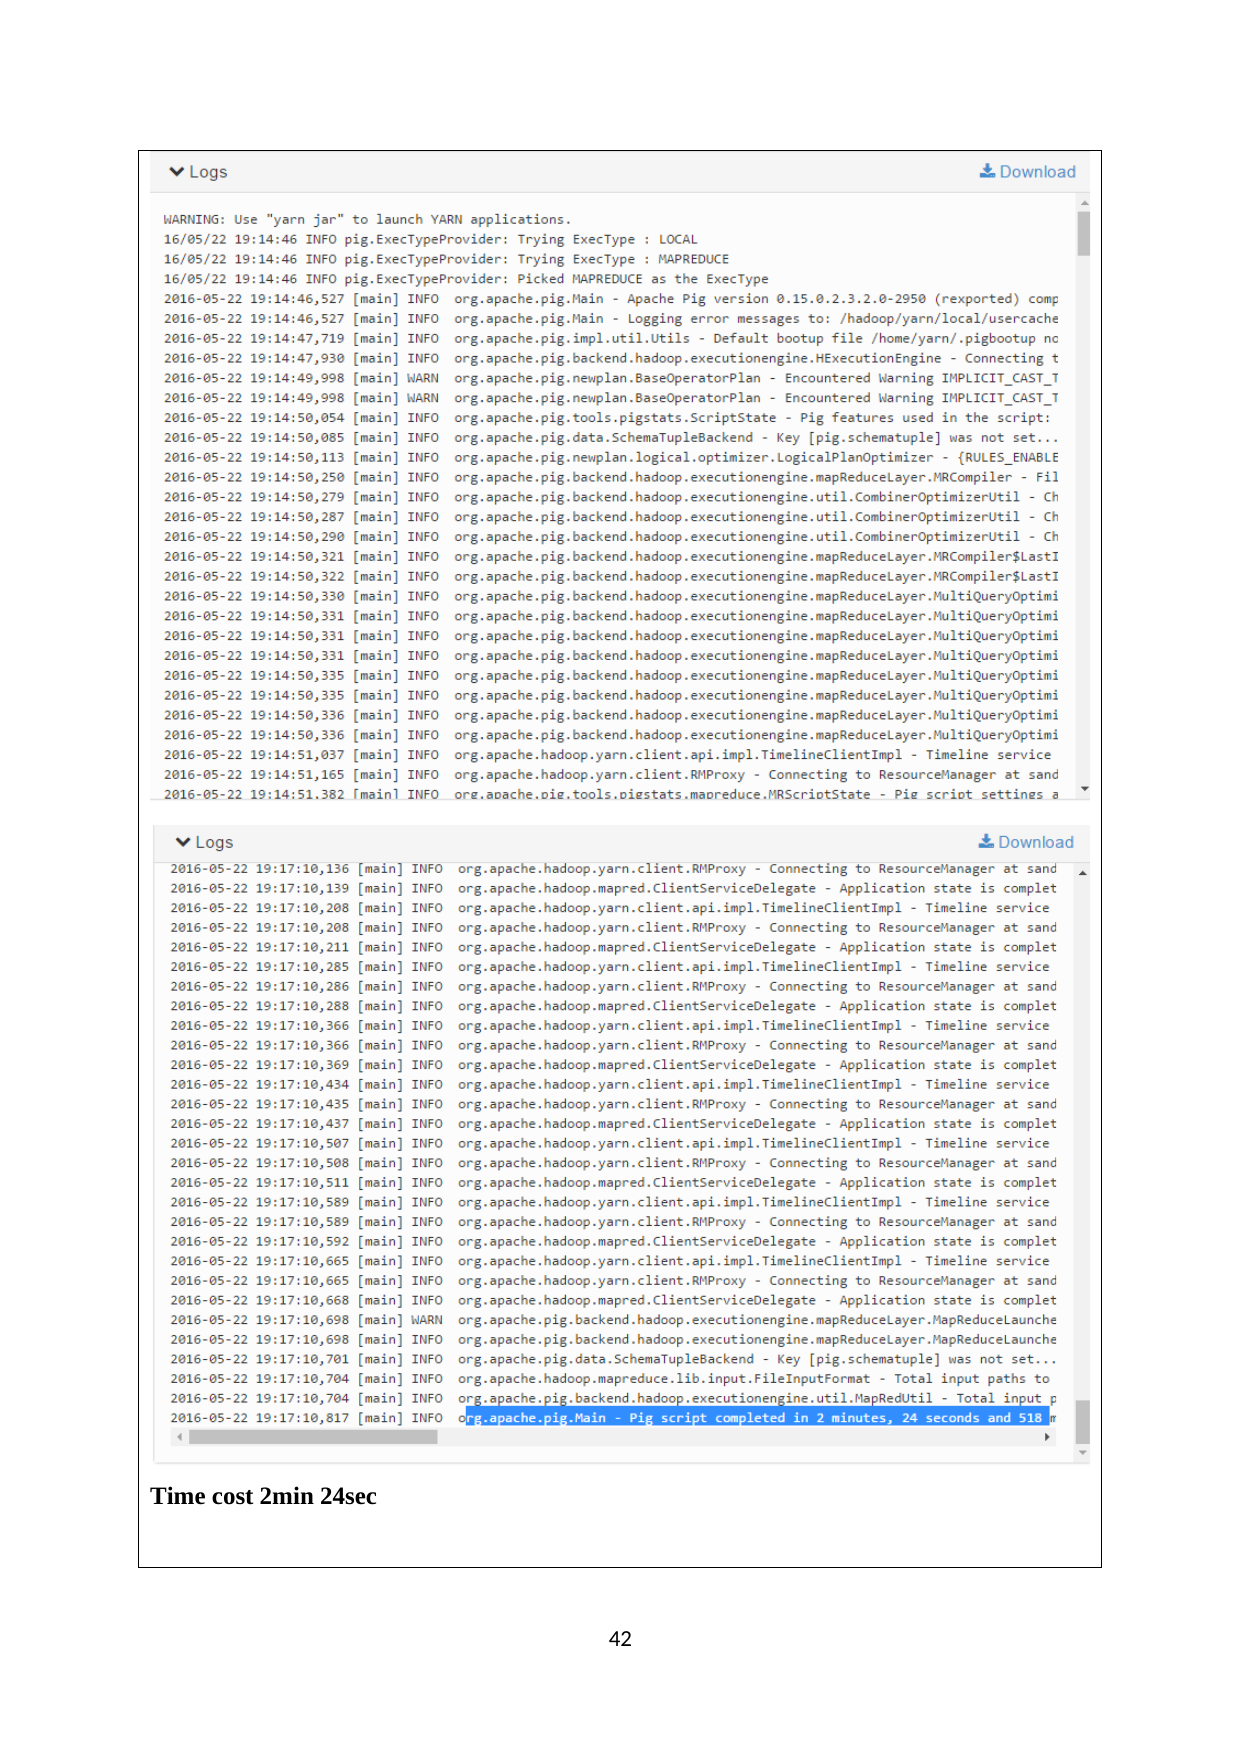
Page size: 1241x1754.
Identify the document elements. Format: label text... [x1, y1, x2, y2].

picture [150, 151, 1091, 812]
table_header PIG: scoring_1 = load '/tmp/as2/Scoring.csv' using PigStorage(','); scoring_raw = FOREACH scoring_1 GENERATE $0 as playerid,$16 as gwg,$1 as year,$9 as pts; scoring_2 = FILTER scoring_raw BY playerid != 'playerID'; group_scoring = GROUP scoring_2 ALL; max_gwg1 = FOREACH group_scoring GENERATE MAX(scoring_2.gwg) as max; --16 max_gwg2 = FILTER scoring_2 BY gwg == max_gwg1.$0; --(esposph01,16) award_1 = load '/tmp/as2/AwardsPlayers.csv' using PigStorage(','); award_raw = FOREACH award_1 GENERATE $0 as playerid,$2 as year,$1 as awardname; award_2 = FILTER award_raw BY playerid != 'playerID'; group_award = GROUP award_2 BY playerid; count_award = FOREACH group_award GENERATE $0 as playerid, COUNT(award_2.playerid) as award_num; join_playergwgaward = JOIN max_gwg2 BY ($0),count_award BY ($0); --(esposph01,16,1970,152,esposph01,17) join_playergwgaward1 = FOREACH join_playergwgaward GENERATE$0 as playerid,$5 as countnum; group_final = GROUP join_playergwgaward1 ALL; max_final = FOREACH group_final GENERATE MAX(join_playergwgaward1.countnum) as maxcount; join_playergwgaward3 = FILTER join_playergwgaward1 BY countnum == max_final.$0; final = DISTINCT join_playergwgaward3; scoring_3 = FILTER scoring_2 BY playerid == final.$0; award_3 = FILTER award_2 BY playerid == final.$0; join_scoreaward = JOIN scoring_3 BY (year),award_3 BY (year); --(esposph01,8,1974,127,esposph01,1974,Second Team All-Star) final_result = FOREACH join_scoreaward GENERATE $2 as year,$3 as pts,$6 as awardname; DUMP final_result; Result: Log: Time cost 2min 24sec [139, 151, 1101, 1567]
picture [150, 825, 1091, 1468]
